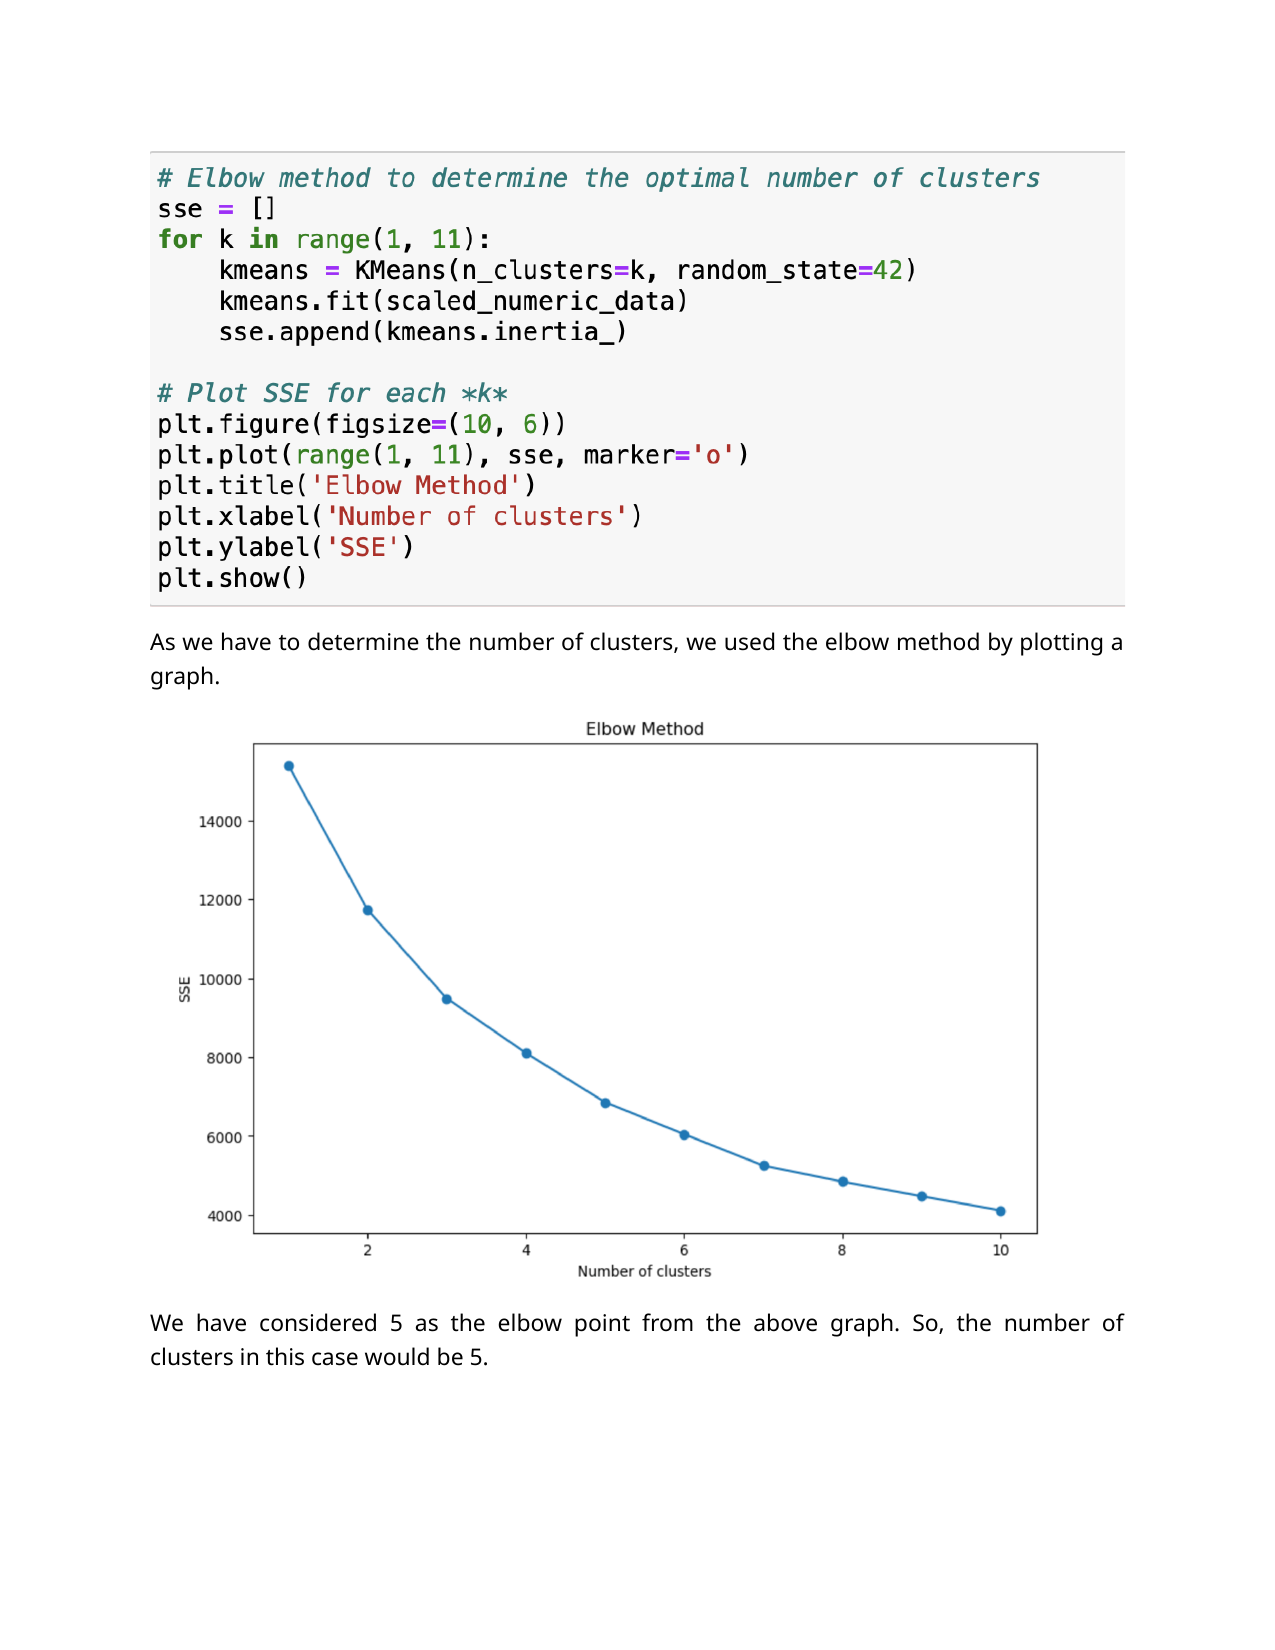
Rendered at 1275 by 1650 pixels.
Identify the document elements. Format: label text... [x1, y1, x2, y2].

picture [150, 150, 1125, 607]
picture [150, 710, 1125, 1289]
text As we have to determine the number of clusters, we used the elbow method by plotting a graph. [150, 626, 1125, 691]
text We have considered 5 as the elbow point from the above graph. So, the number of clusters in this case would be 5. [150, 1307, 1125, 1372]
